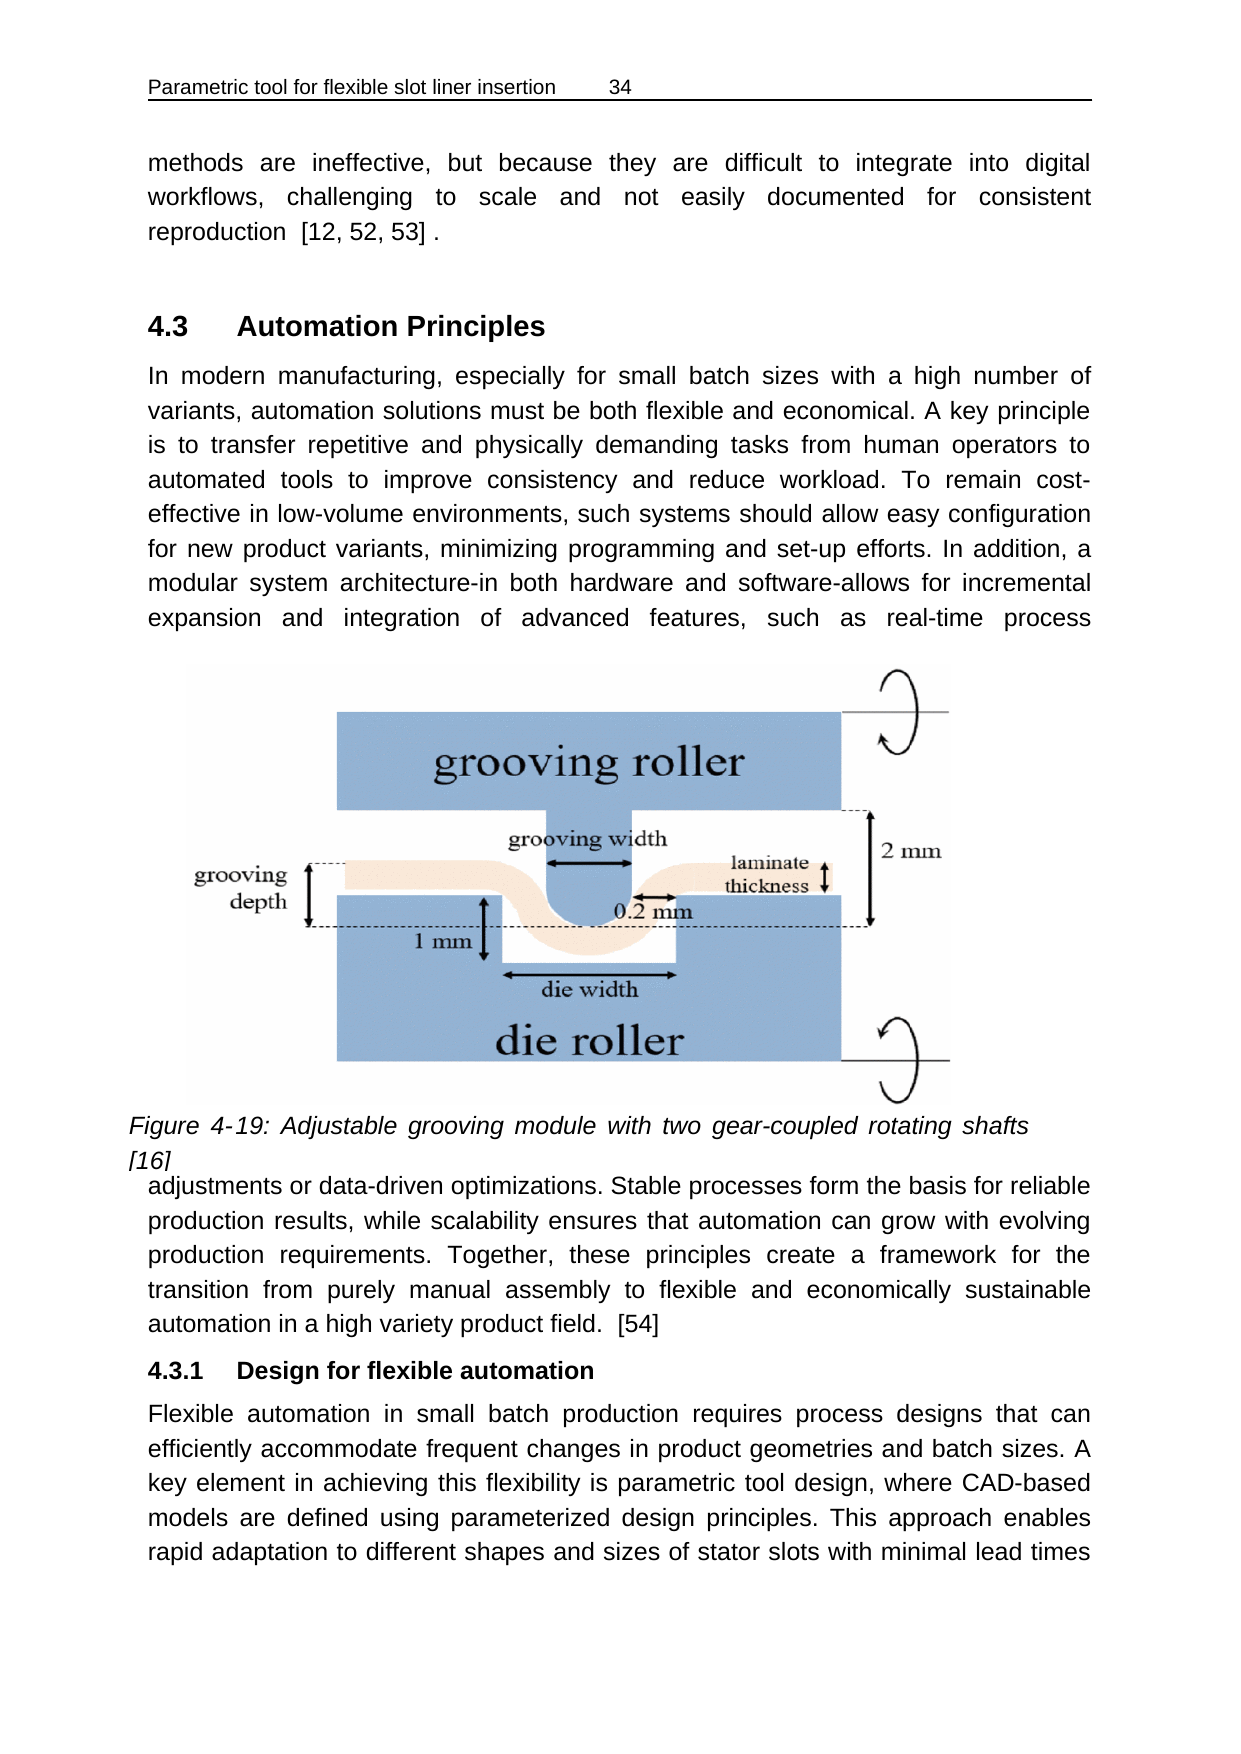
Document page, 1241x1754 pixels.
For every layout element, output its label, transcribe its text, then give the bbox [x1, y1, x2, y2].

subtitle Automation Principles [148, 308, 1092, 342]
subtitle Design for flexible automation [148, 1356, 1092, 1385]
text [148, 148, 1092, 245]
picture [186, 664, 951, 1105]
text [148, 1399, 1092, 1566]
